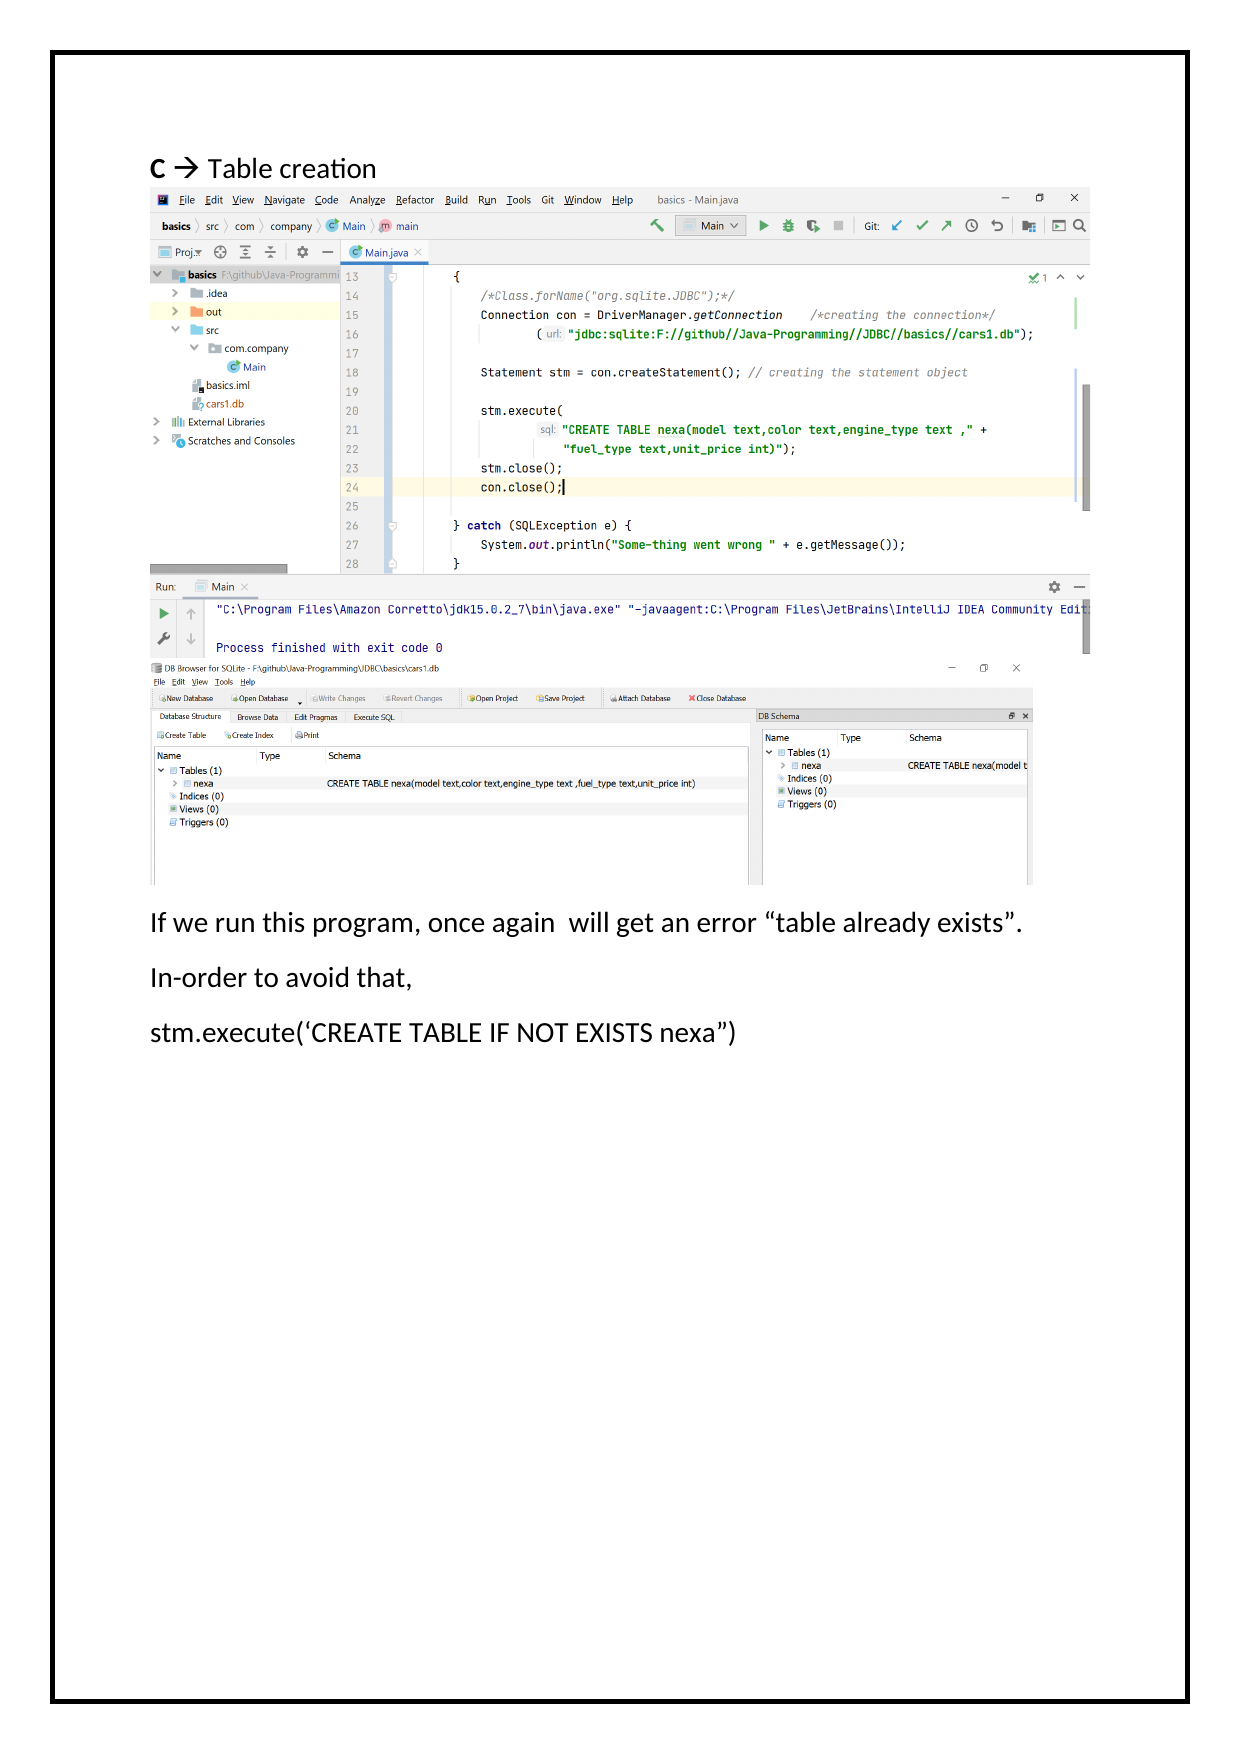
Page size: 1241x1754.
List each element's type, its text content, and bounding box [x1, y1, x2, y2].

text stm.execute(‘CREATE TABLE IF NOT EXISTS nexa”) [150, 1014, 1090, 1050]
text C Table creation [150, 150, 1090, 187]
text In-order to avoid that, [150, 959, 1090, 994]
picture [150, 660, 1033, 885]
picture [150, 187, 1091, 658]
text If we run this program, once again will get an error “table already exists”. [150, 904, 1090, 939]
